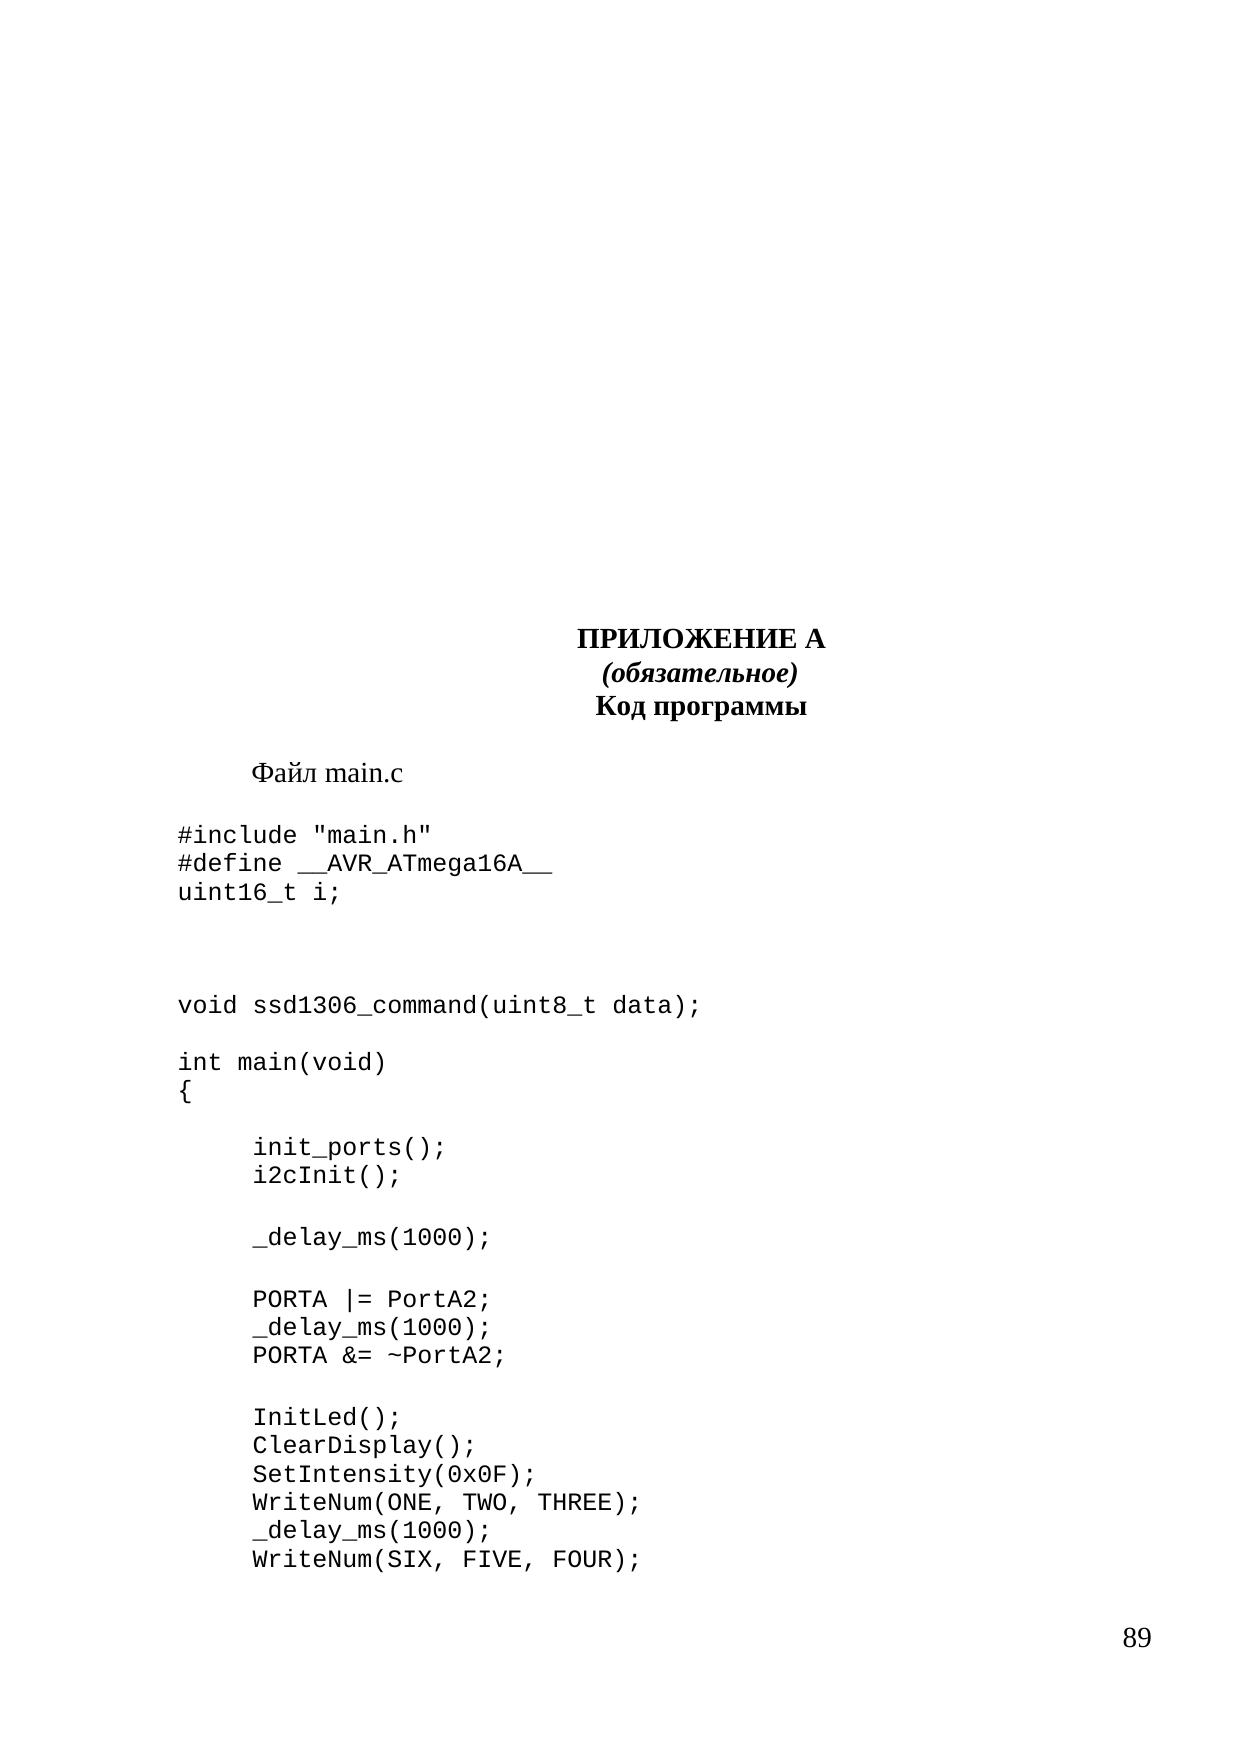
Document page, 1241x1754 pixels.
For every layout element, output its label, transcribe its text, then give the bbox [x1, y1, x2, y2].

text WriteNum(ONE, TWO, THREE); [177, 1490, 1152, 1518]
text _delay_ms(1000); [177, 1314, 1152, 1343]
text #define __AVR_ATmega16A__ [177, 851, 1152, 879]
text InitLed(); [177, 1405, 1152, 1433]
text #include "main.h" [177, 822, 1152, 851]
text WriteNum(SIX, FIVE, FOUR); [177, 1546, 1152, 1575]
text i2cInit(); [177, 1162, 1152, 1191]
text { [177, 1077, 1152, 1106]
text _delay_ms(1000); [177, 1518, 1152, 1546]
text _delay_ms(1000); [177, 1224, 1152, 1253]
text uint16_t i; [177, 879, 1152, 907]
text PORTA &= ~PortA2; [177, 1343, 1152, 1371]
text SetIntensity(0x0F); [177, 1461, 1152, 1490]
text Код программы [177, 688, 1152, 722]
subtitle ПРИЛОЖЕНИЕ А [177, 621, 1152, 655]
text (обязательное) [177, 655, 1152, 688]
text PORTA |= PortA2; [177, 1286, 1152, 1314]
text int main(void) [177, 1049, 1152, 1077]
text init_ports(); [177, 1134, 1152, 1162]
text ClearDisplay(); [177, 1433, 1152, 1461]
text Файл main.c [177, 755, 1152, 789]
text void ssd1306_command(uint8_t data); [177, 992, 1152, 1021]
